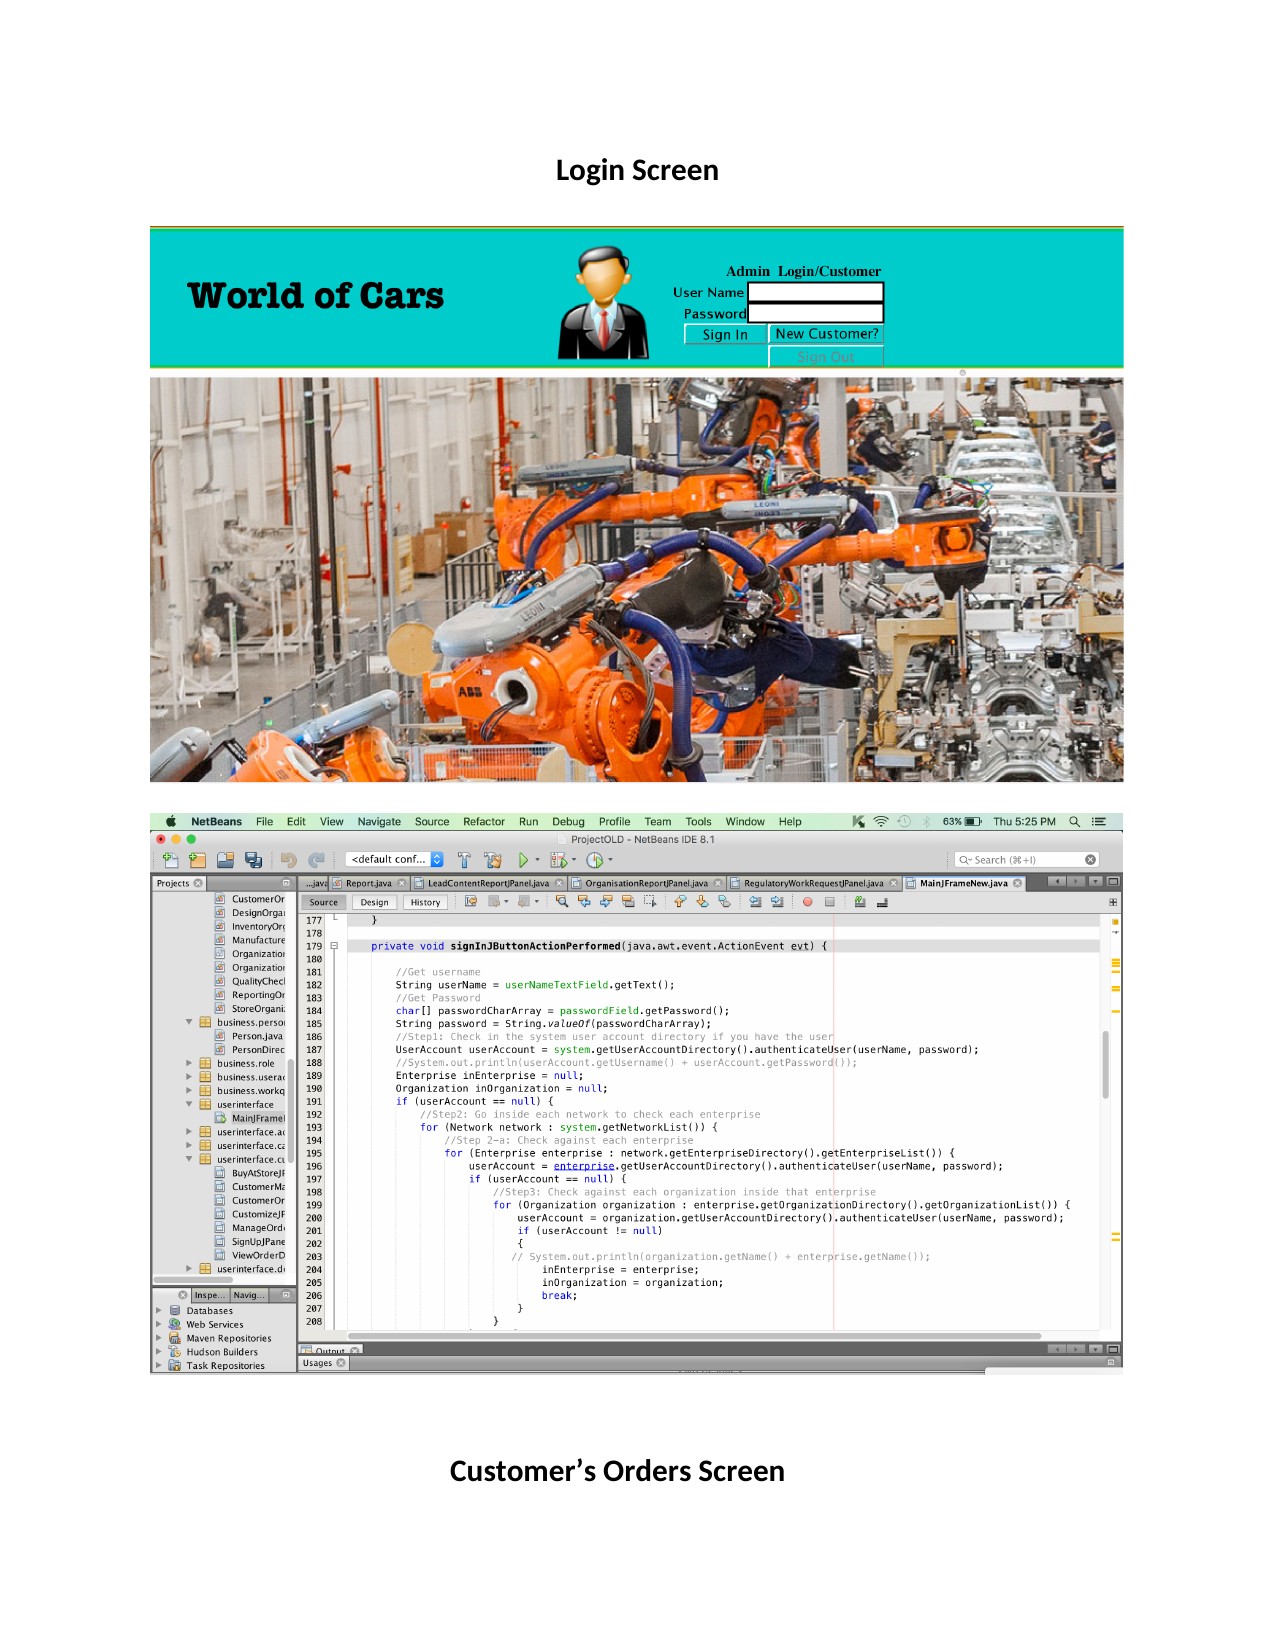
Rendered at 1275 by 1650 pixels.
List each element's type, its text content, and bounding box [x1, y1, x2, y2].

picture [150, 813, 1123, 1375]
text Customer’s Orders Screen [375, 1451, 1125, 1489]
text Login Screen [150, 150, 1125, 188]
picture [150, 226, 1124, 784]
